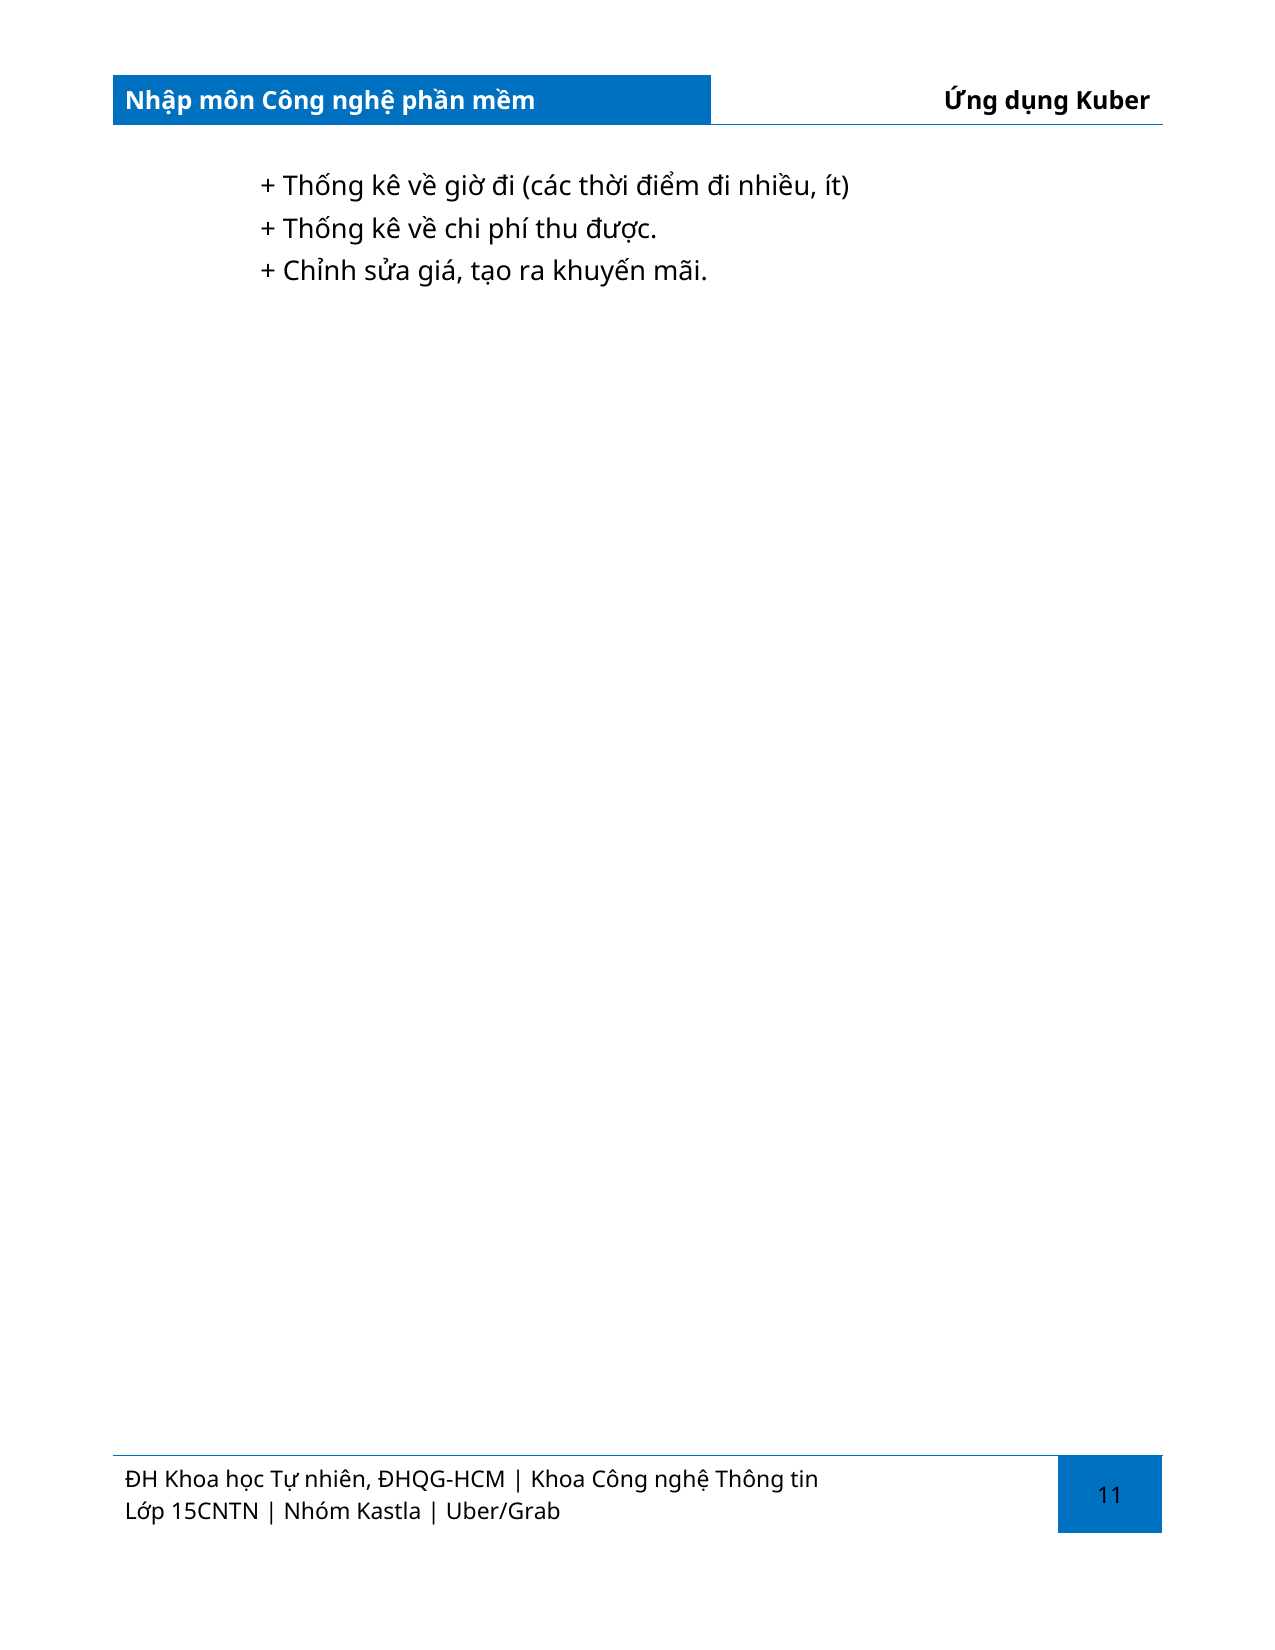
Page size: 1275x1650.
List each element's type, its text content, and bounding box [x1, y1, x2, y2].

text + Thống kê về giờ đi (các thời điểm đi nhiều, ít) [186, 167, 1162, 204]
text + Thống kê về chi phí thu được. [186, 209, 1162, 246]
text + Chỉnh sửa giá, tạo ra khuyến mãi. [186, 252, 1162, 288]
